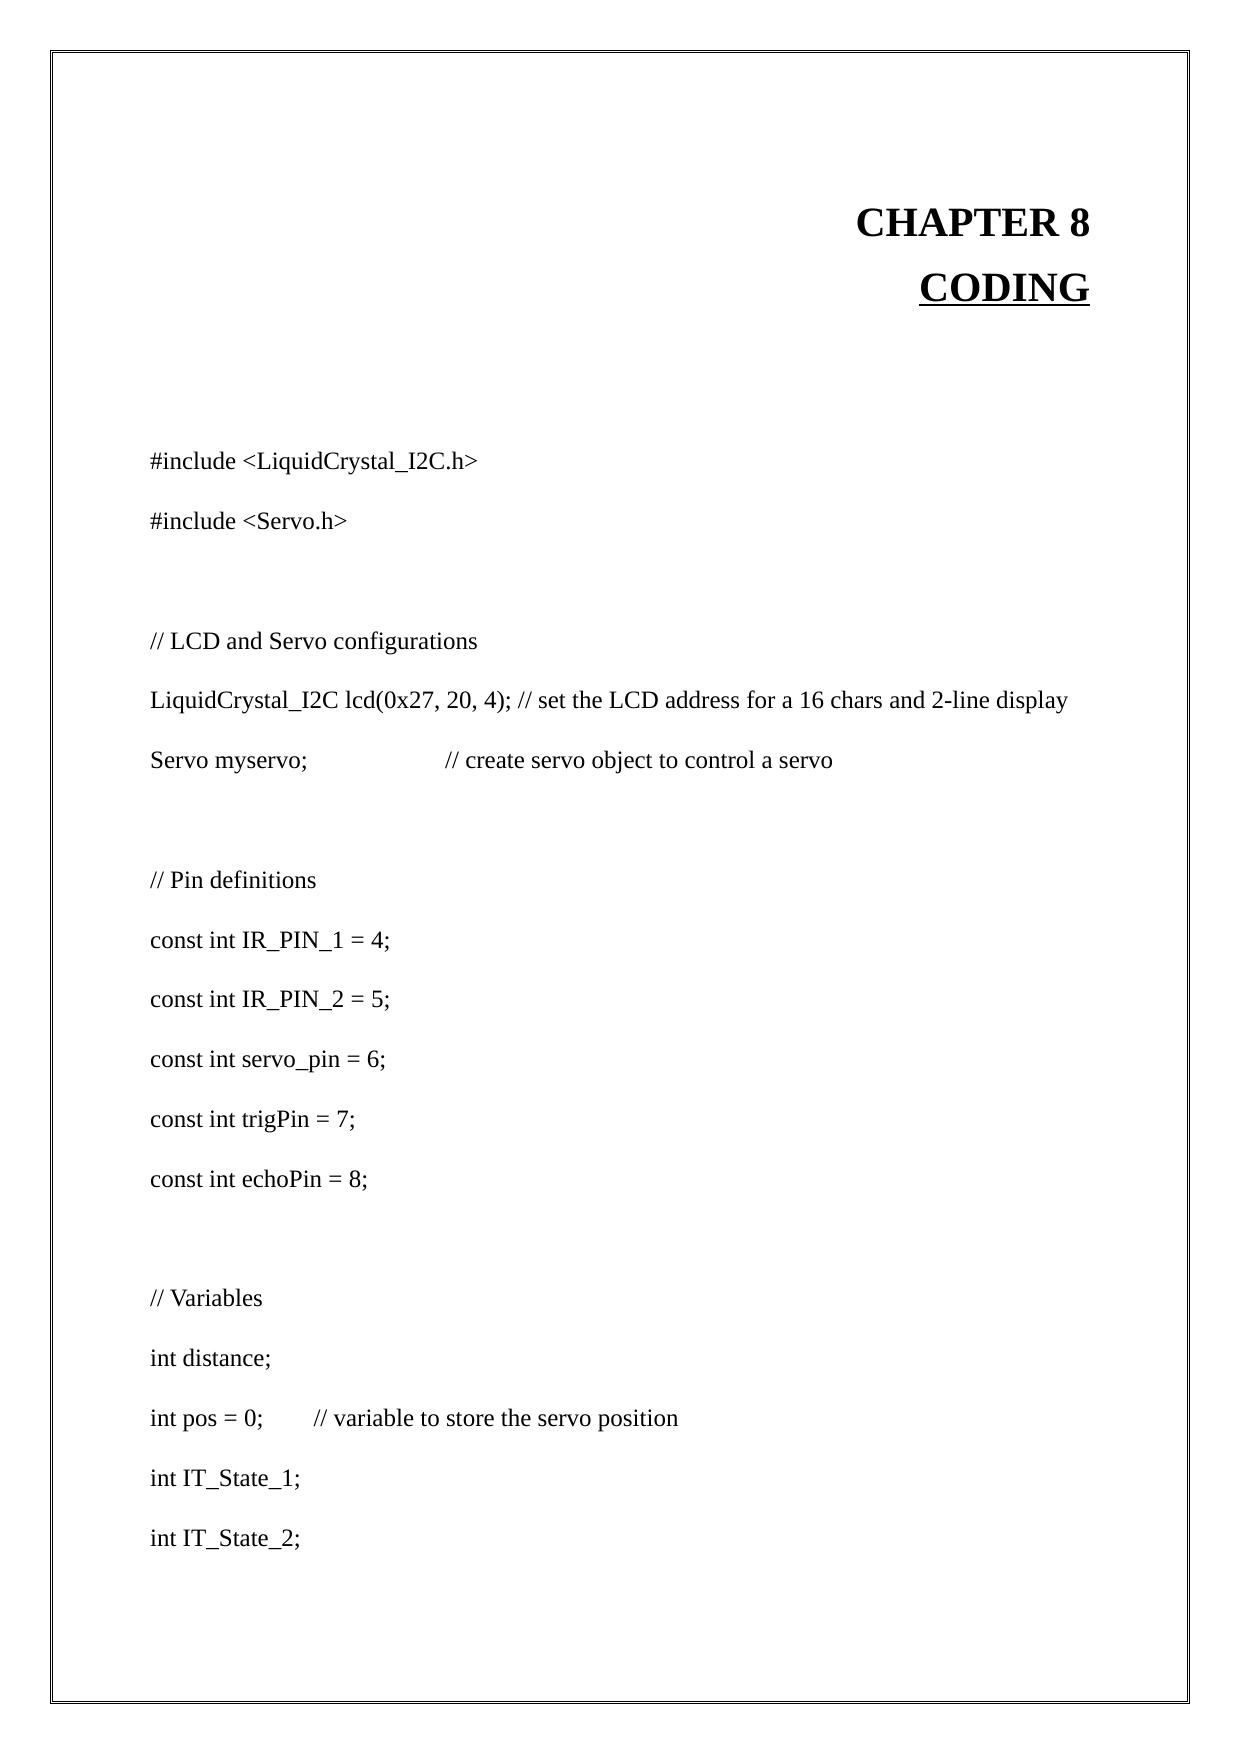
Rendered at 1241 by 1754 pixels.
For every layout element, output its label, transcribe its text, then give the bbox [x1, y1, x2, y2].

text #include <Servo.h> [150, 506, 1090, 535]
text CHAPTER 8 [150, 198, 1090, 246]
text Servo myservo; // create servo object to control a servo [150, 745, 1090, 774]
text const int trigPin = 7; [150, 1104, 1090, 1133]
text int IT_State_2; [150, 1523, 1090, 1551]
text LiquidCrystal_I2C lcd(0x27, 20, 4); // set the LCD address for a 16 chars and 2-line display [150, 686, 1090, 714]
text const int IR_PIN_1 = 4; [150, 925, 1090, 953]
text const int IR_PIN_2 = 5; [150, 984, 1090, 1013]
text const int servo_pin = 6; [150, 1044, 1090, 1073]
text // Pin definitions [150, 865, 1090, 894]
text // LCD and Servo configurations [150, 626, 1090, 654]
text int pos = 0; // variable to store the servo position [150, 1403, 1090, 1432]
text CODING [150, 262, 1090, 310]
text #include <LiquidCrystal_I2C.h> [150, 446, 1090, 475]
text const int echoPin = 8; [150, 1164, 1090, 1193]
text int IT_State_1; [150, 1463, 1090, 1492]
text int distance; [150, 1343, 1090, 1372]
text // Variables [150, 1283, 1090, 1312]
